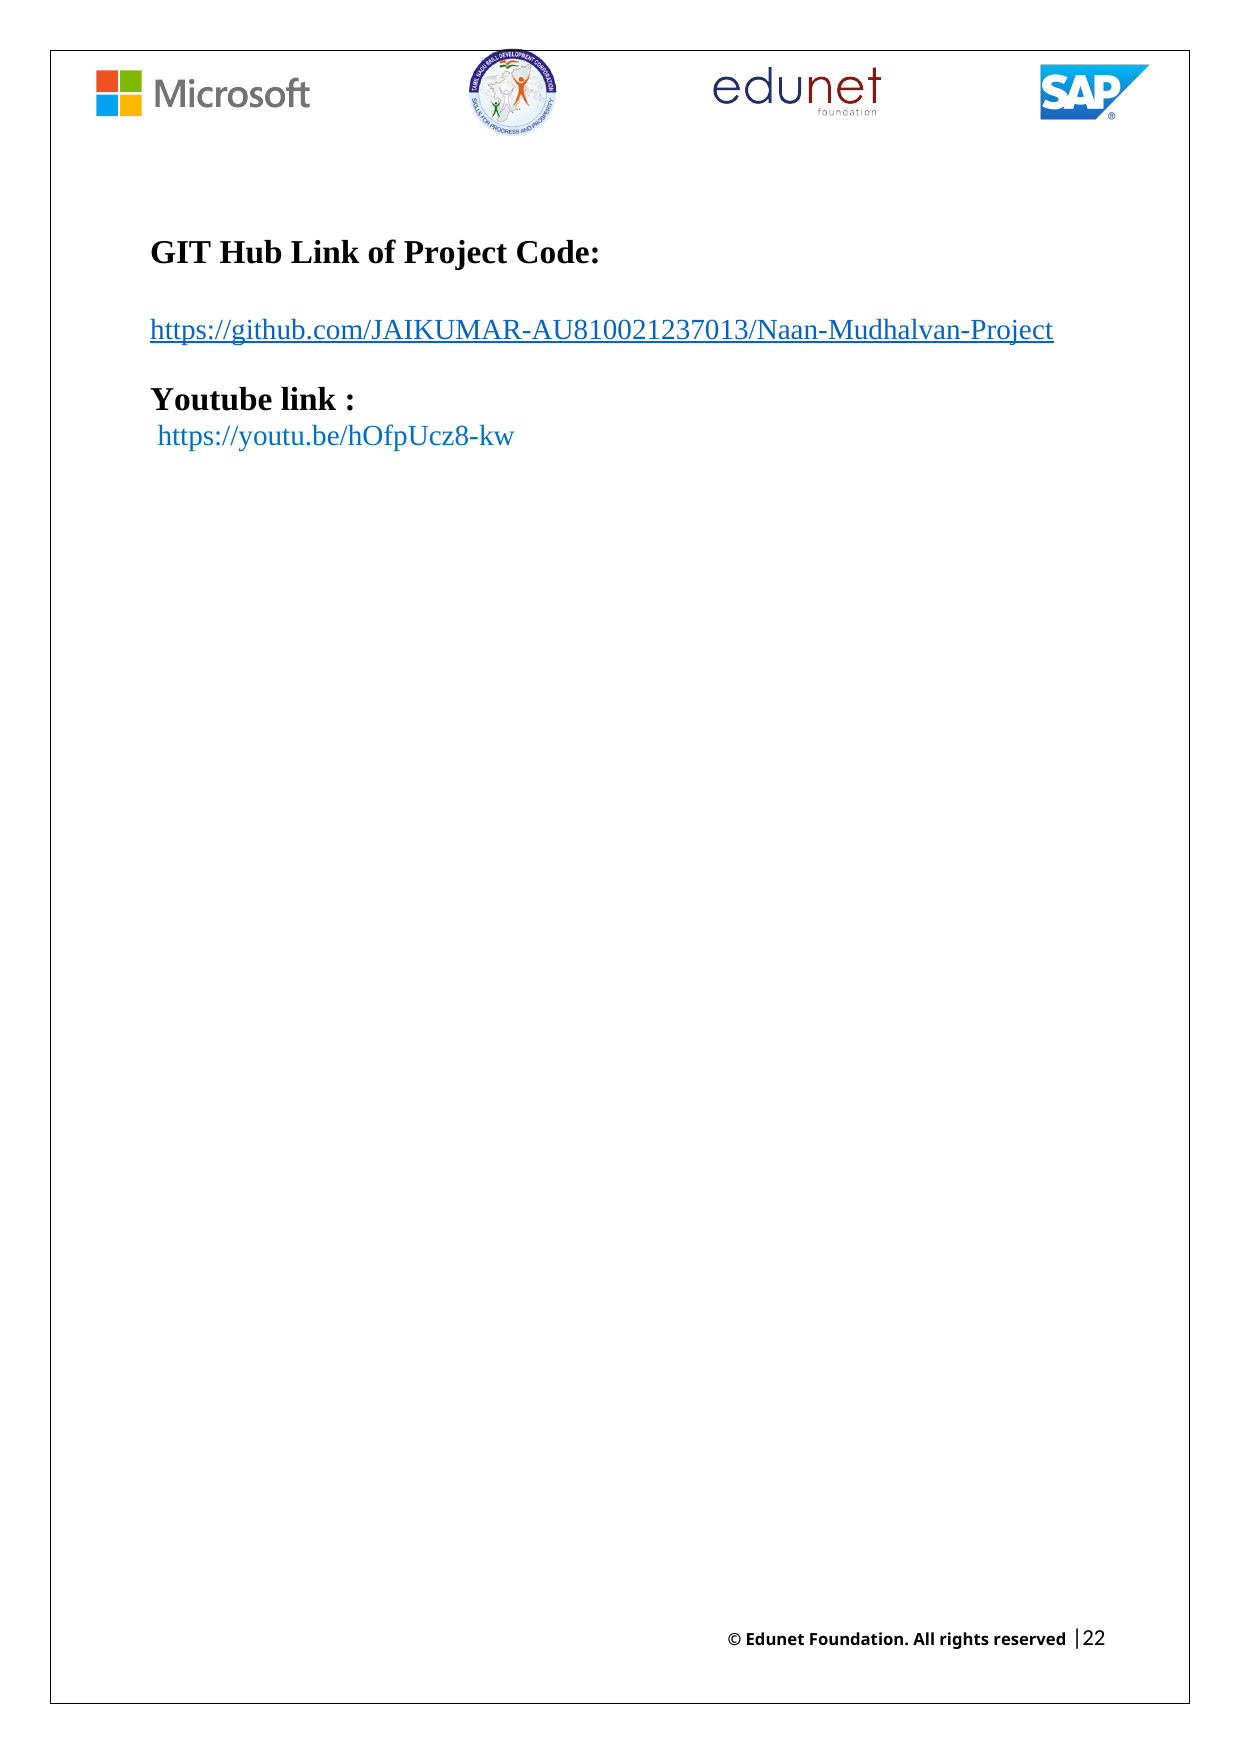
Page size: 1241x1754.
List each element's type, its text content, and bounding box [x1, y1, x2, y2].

text https://github.com/JAIKUMAR-AU810021237013/Naan-Mudhalvan-Project [150, 312, 1105, 346]
text https://youtu.be/hOfpUcz8-kw [150, 418, 1105, 451]
picture [466, 45, 558, 50]
picture [1039, 63, 1151, 121]
picture [466, 51, 558, 137]
picture [706, 60, 889, 122]
subtitle GIT Hub Link of Project Code: [150, 232, 1105, 271]
text Youtube link : [150, 379, 1105, 418]
picture [91, 65, 316, 121]
